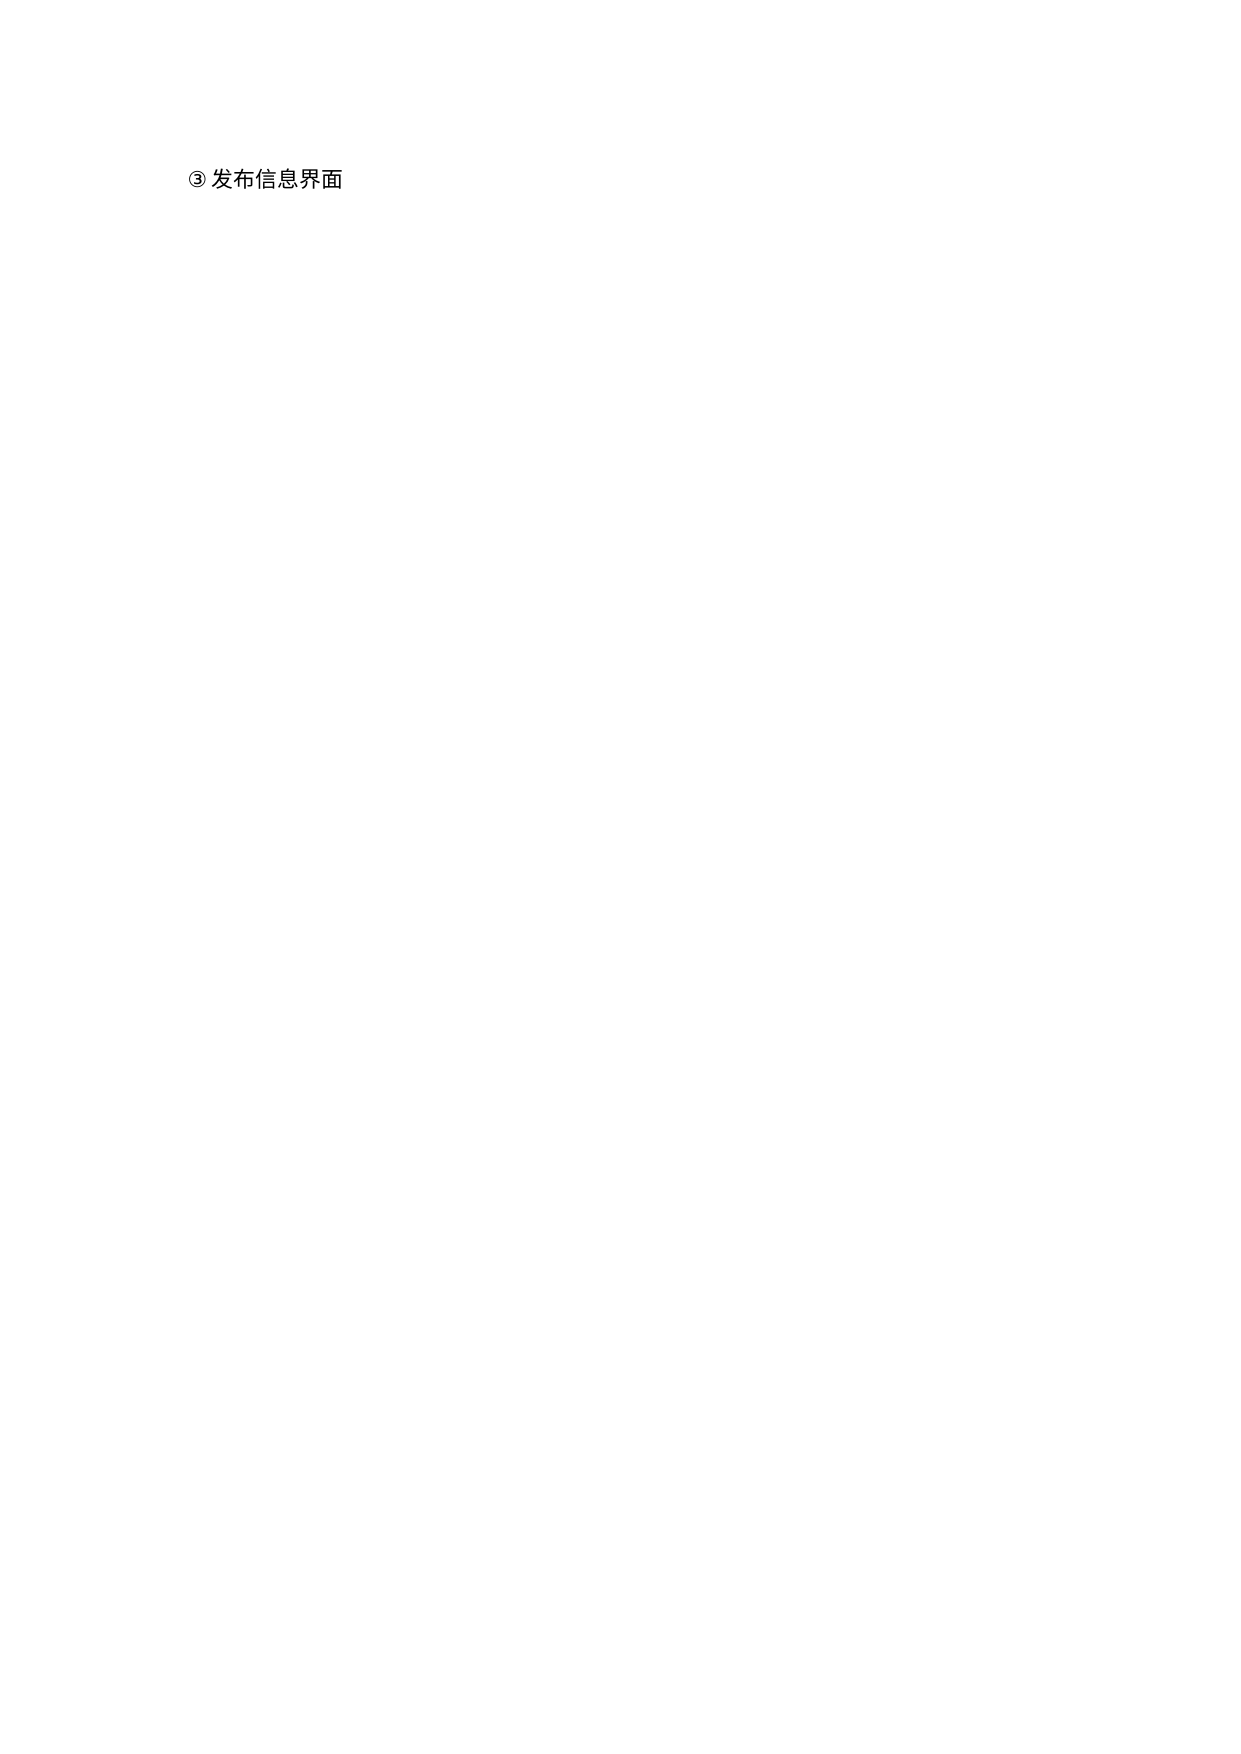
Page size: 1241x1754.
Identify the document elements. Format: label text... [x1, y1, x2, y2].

list ③发布信息界面 [187, 162, 1053, 194]
